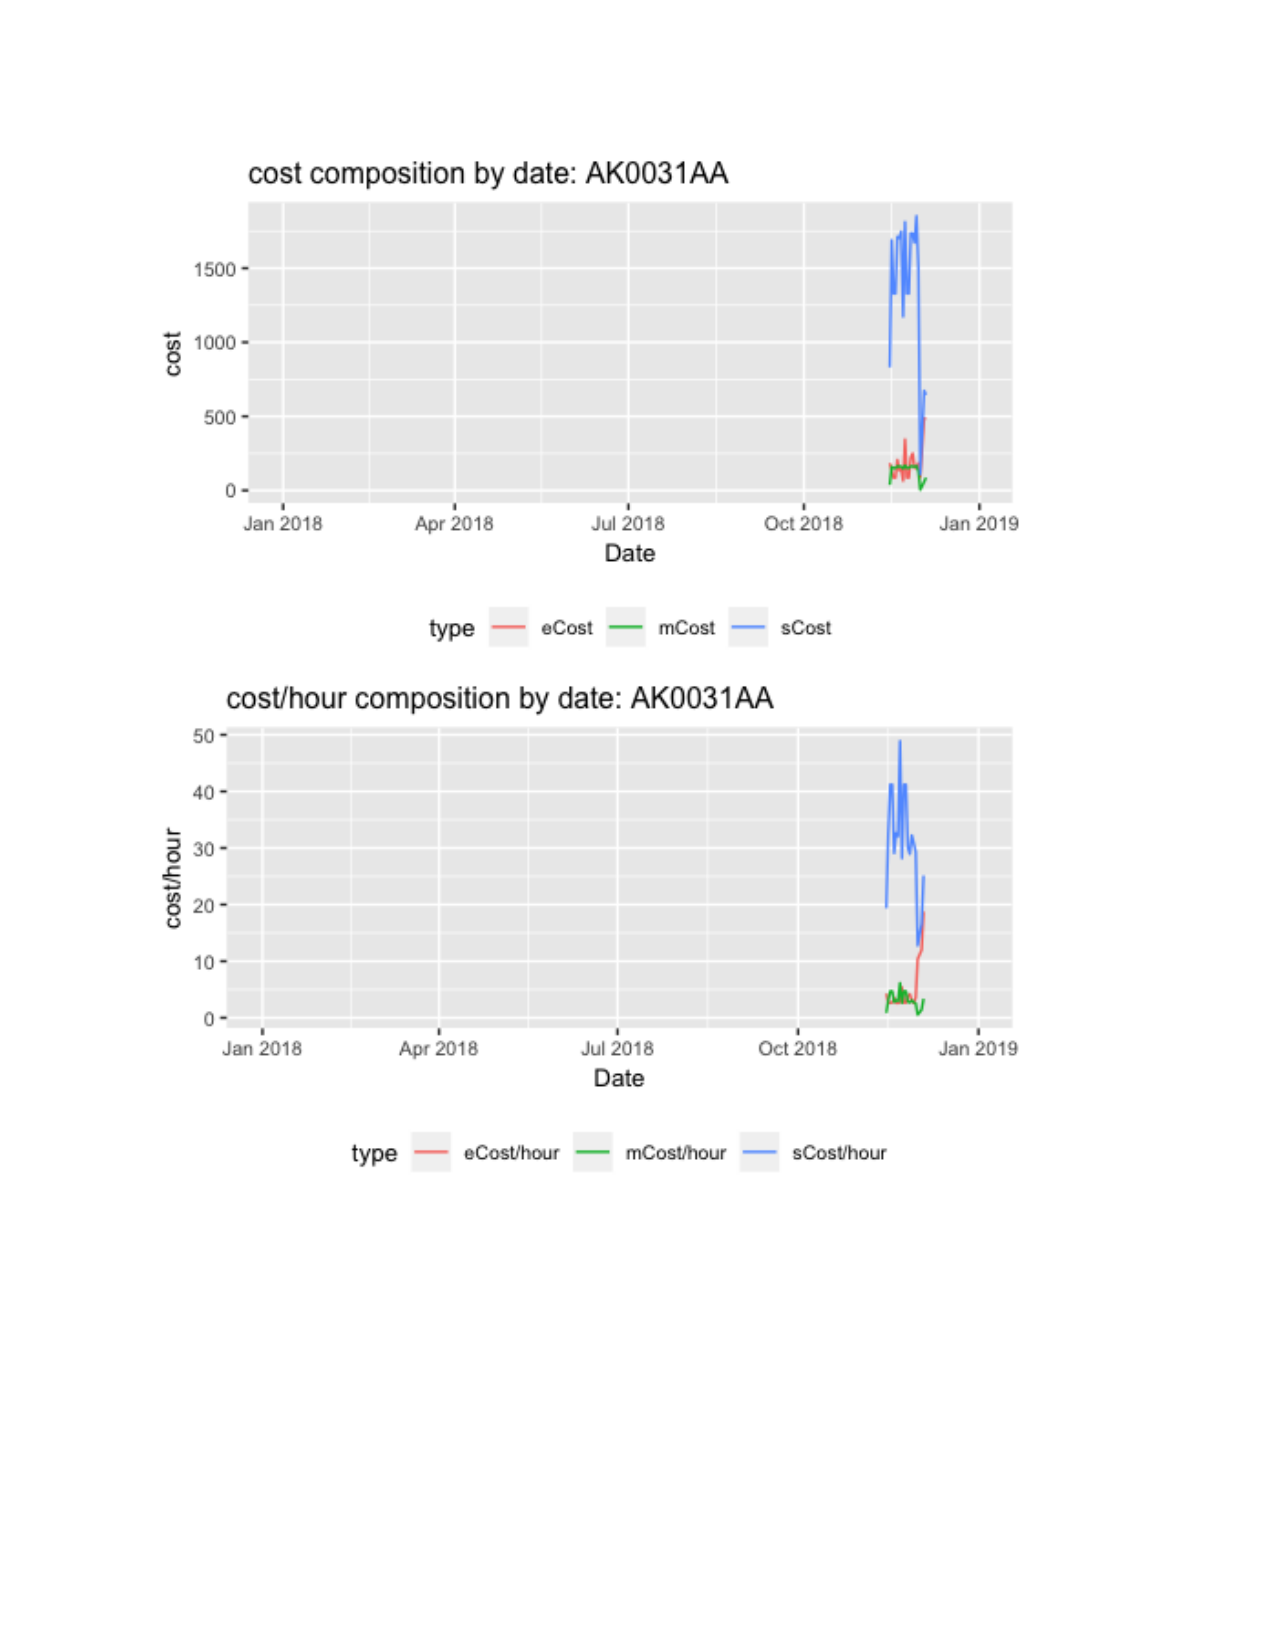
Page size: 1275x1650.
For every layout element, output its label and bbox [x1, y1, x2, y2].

picture [150, 150, 1025, 1200]
